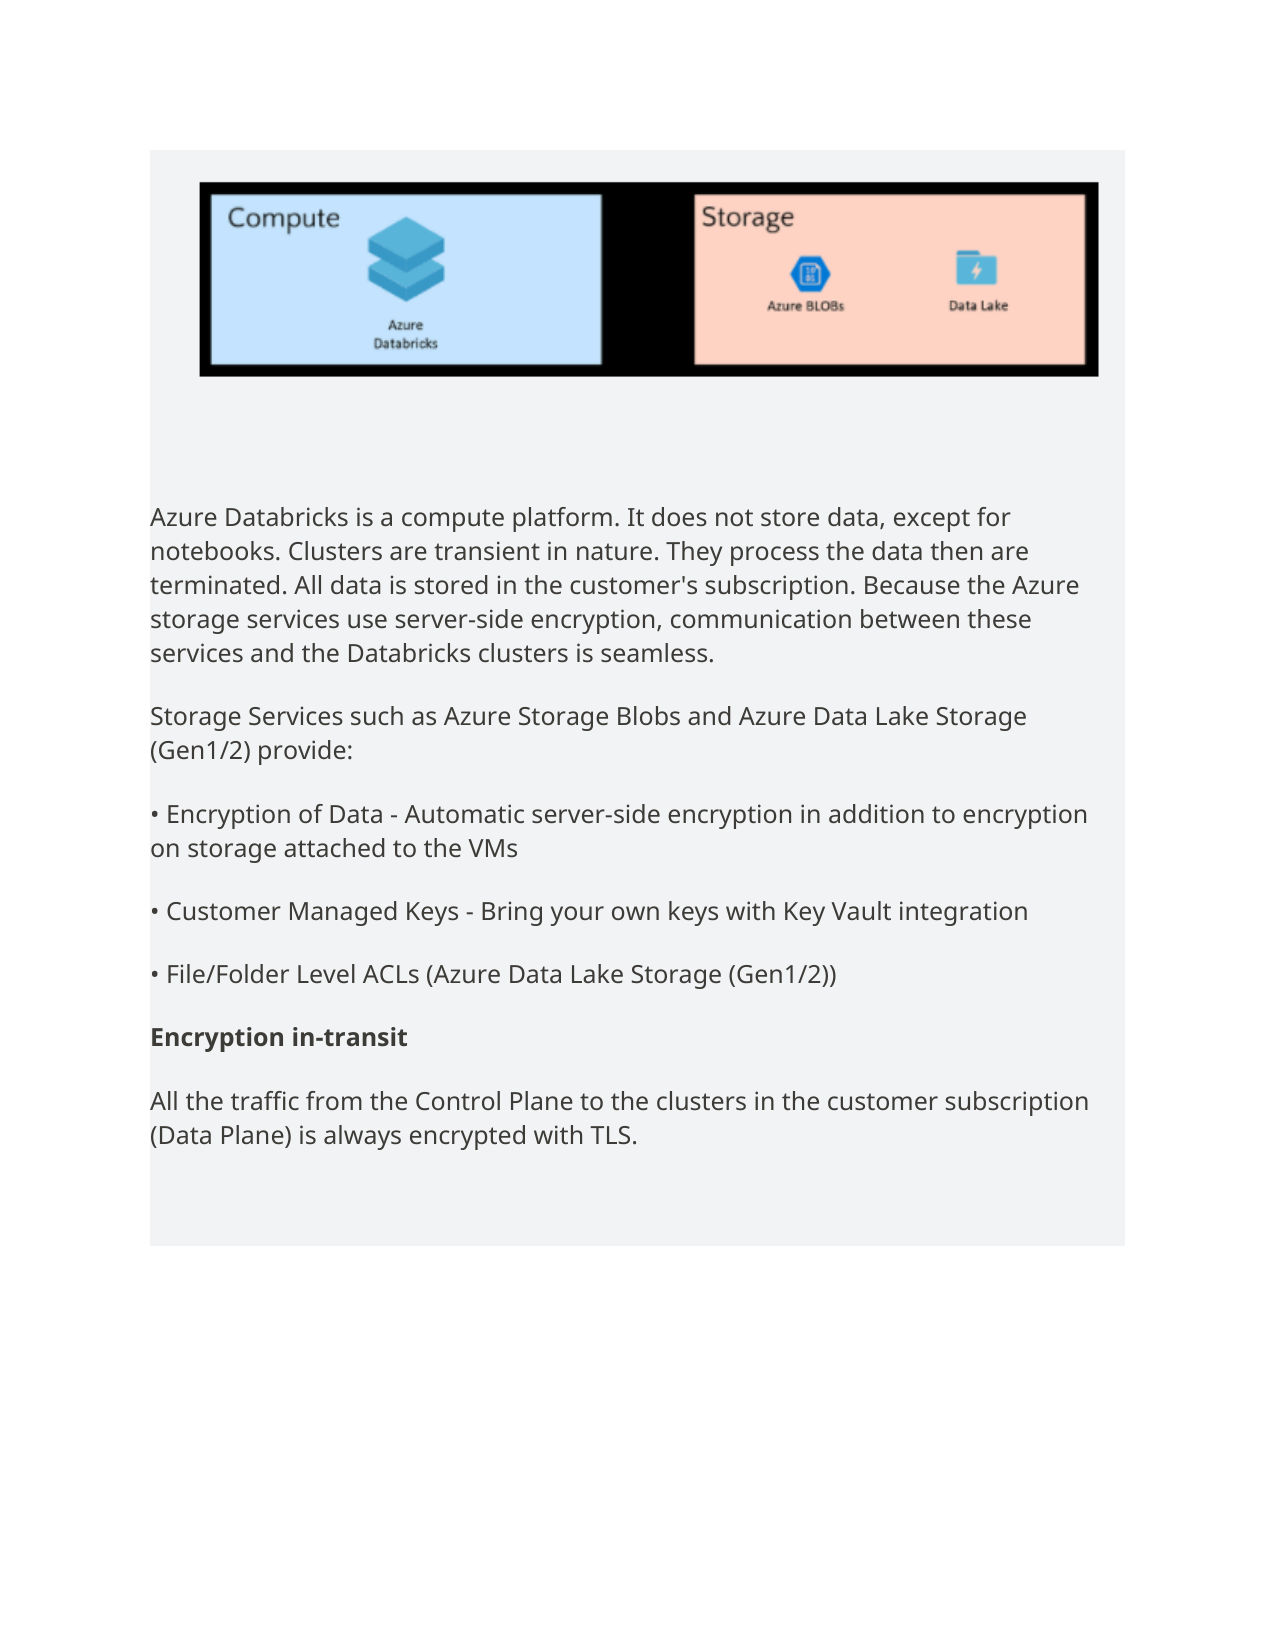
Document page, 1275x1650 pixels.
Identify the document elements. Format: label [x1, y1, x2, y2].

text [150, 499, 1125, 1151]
picture [150, 150, 1125, 386]
